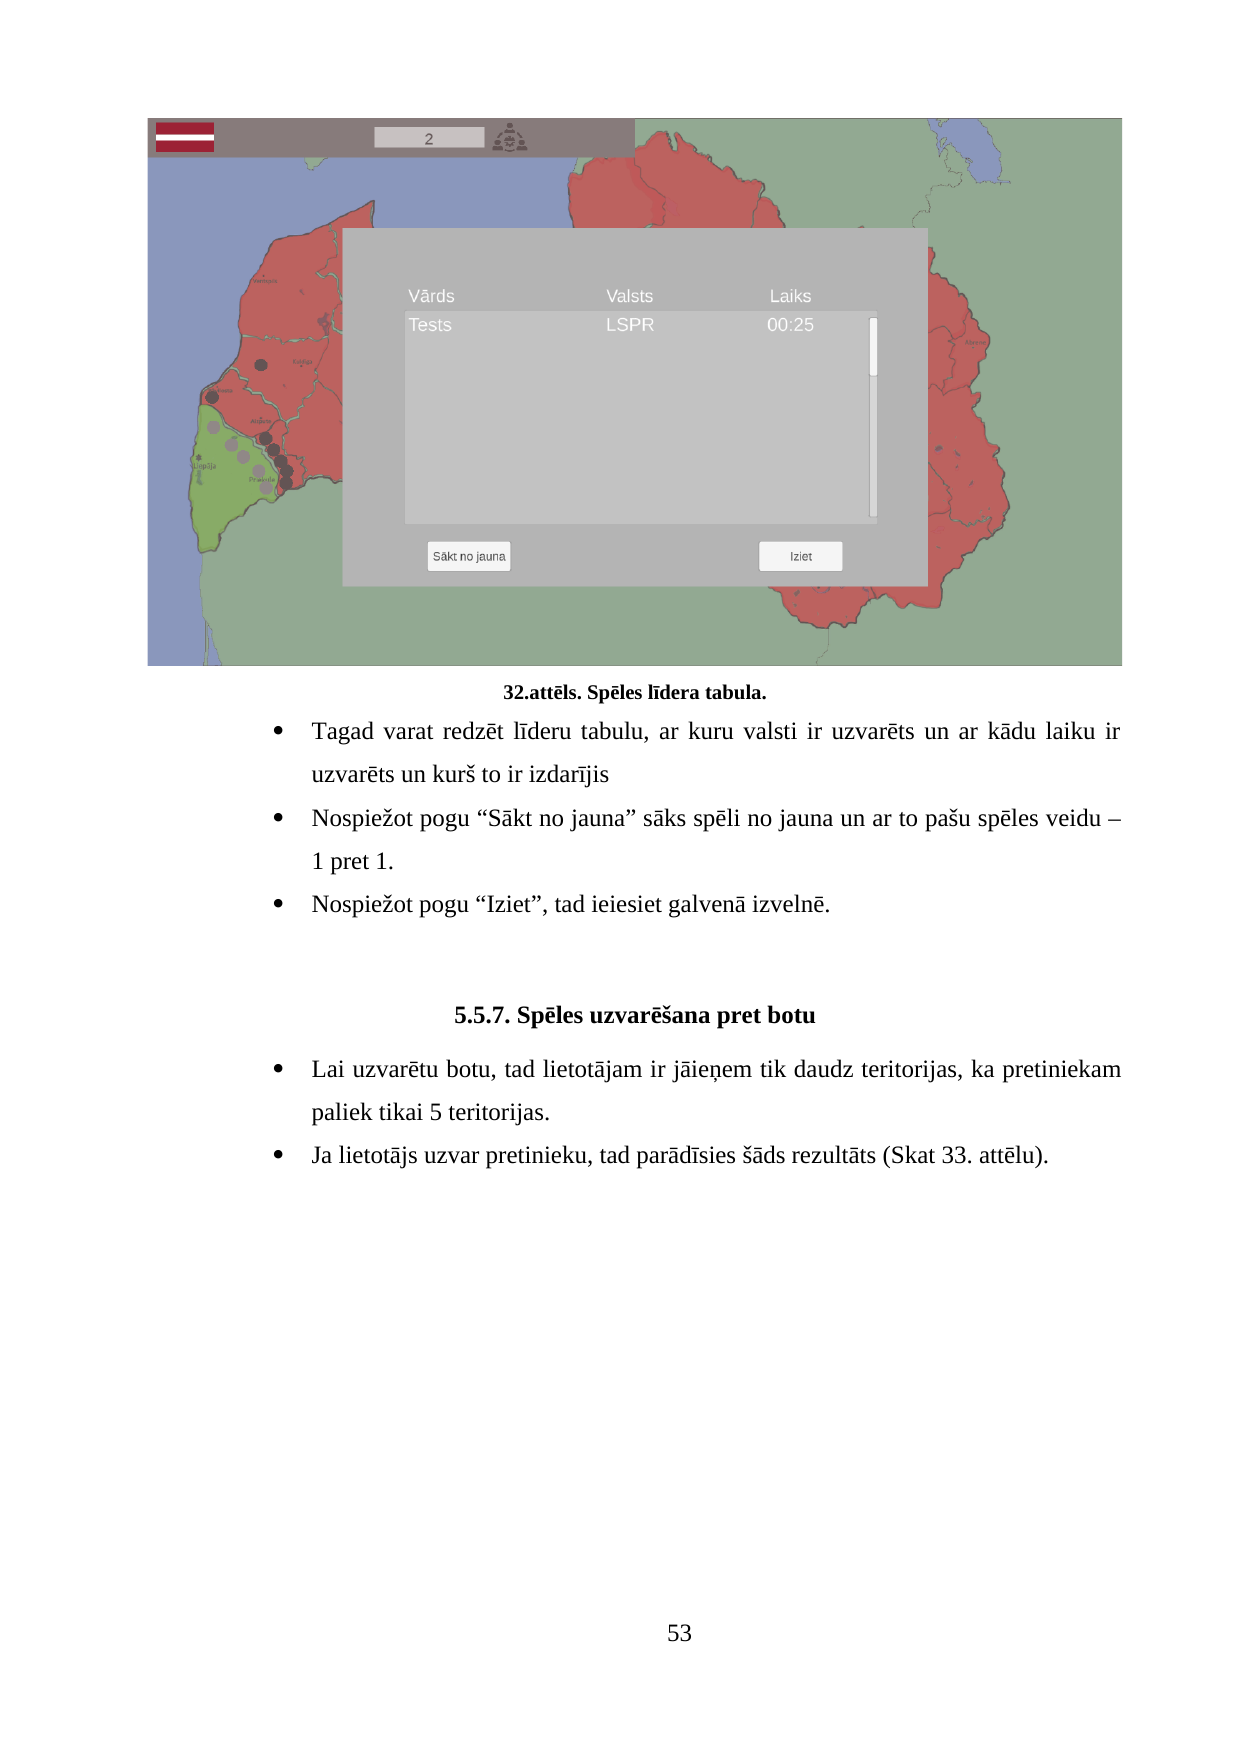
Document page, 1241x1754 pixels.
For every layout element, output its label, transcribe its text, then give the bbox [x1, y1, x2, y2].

subtitle 5.5.7. Spēles uzvarēšana pret botu [148, 1000, 1122, 1029]
text 32.attēls. Spēles līdera tabula. [148, 680, 1122, 704]
list Tagad varat redzēt līderu tabulu, ar kuru valsti ir uzvarēts un ar kādu laiku ir uzvarēts un kurš to ir izdarījis [274, 716, 1122, 788]
picture [147, 118, 1123, 666]
list Lai uzvarētu botu, tad lietotājam ir jāieņem tik daudz teritorijas, ka pretiniekam paliek tikai 5 teritorijas. [274, 1054, 1122, 1126]
list Nospiežot pogu “Iziet”, tad ieiesiet galvenā izvelnē. [274, 889, 1122, 918]
list Ja lietotājs uzvar pretinieku, tad parādīsies šāds rezultāts (Skat 33. attēlu). [274, 1140, 1122, 1169]
list Nospiežot pogu “Sākt no jauna” sāks spēli no jauna un ar to pašu spēles veidu – 1 pret 1. [274, 803, 1122, 874]
